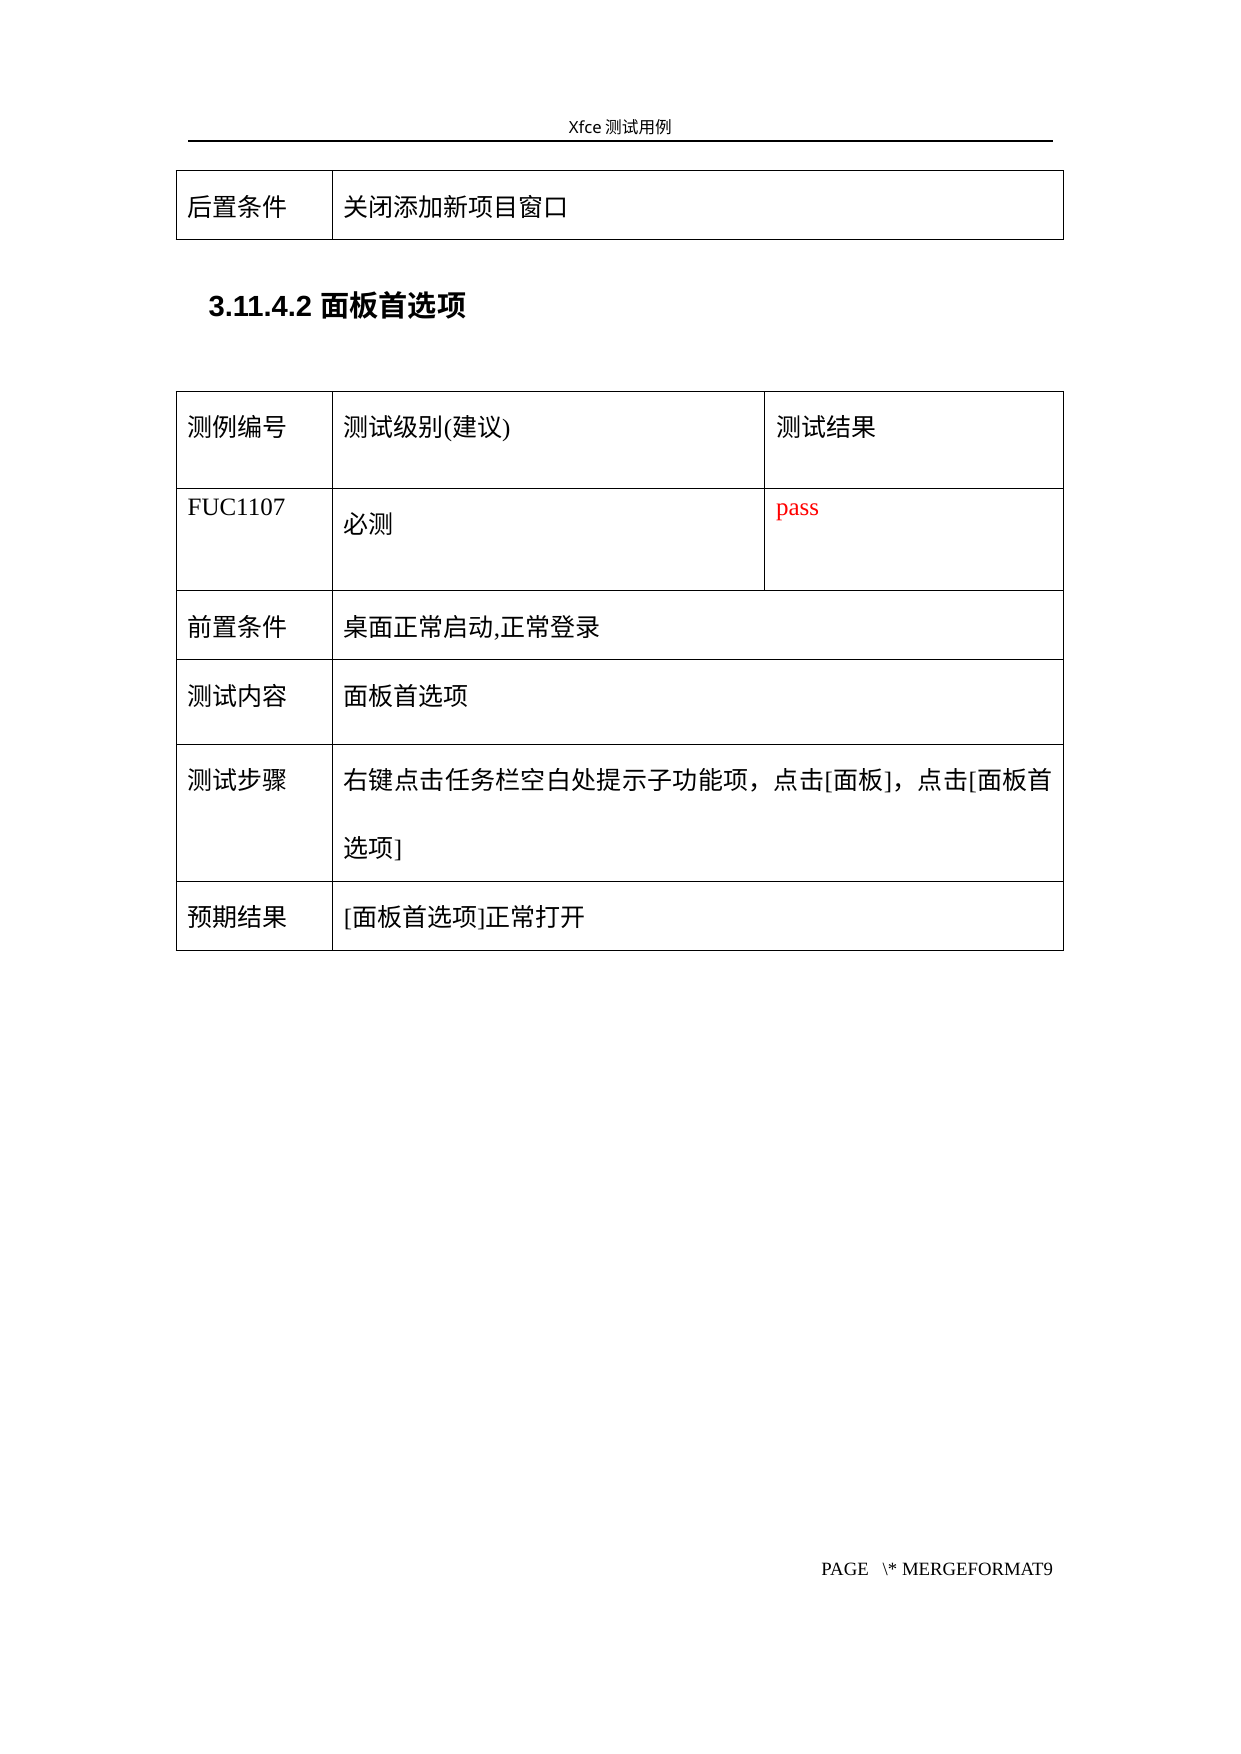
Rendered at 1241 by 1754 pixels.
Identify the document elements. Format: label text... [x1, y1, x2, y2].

table_cell 必测 [333, 489, 764, 590]
table_cell 右键点击任务栏空白处提示子功能项，点击[面板]，点击[面板首选项] [333, 745, 1063, 881]
table_cell 预期结果 [177, 882, 332, 950]
subtitle 3.11.4.2 面板首选项 [187, 269, 1053, 337]
table_cell FUC1107 [177, 489, 332, 590]
table_cell 面板首选项 [333, 660, 1063, 744]
table_cell 测试步骤 [177, 745, 332, 881]
table_cell pass [765, 489, 1063, 590]
table_header 测试级别(建议) [333, 392, 764, 488]
table_cell 桌面正常启动,正常登录 [333, 591, 1063, 659]
table_cell 关闭添加新项目窗口 [333, 171, 1063, 239]
table_cell 测试内容 [177, 660, 332, 744]
table_cell [面板首选项]正常打开 [333, 882, 1063, 950]
table_cell 后置条件 [177, 171, 332, 239]
table_cell 前置条件 [177, 591, 332, 659]
table_header 测试结果 [765, 392, 1063, 488]
table_header 测例编号 [177, 392, 332, 488]
